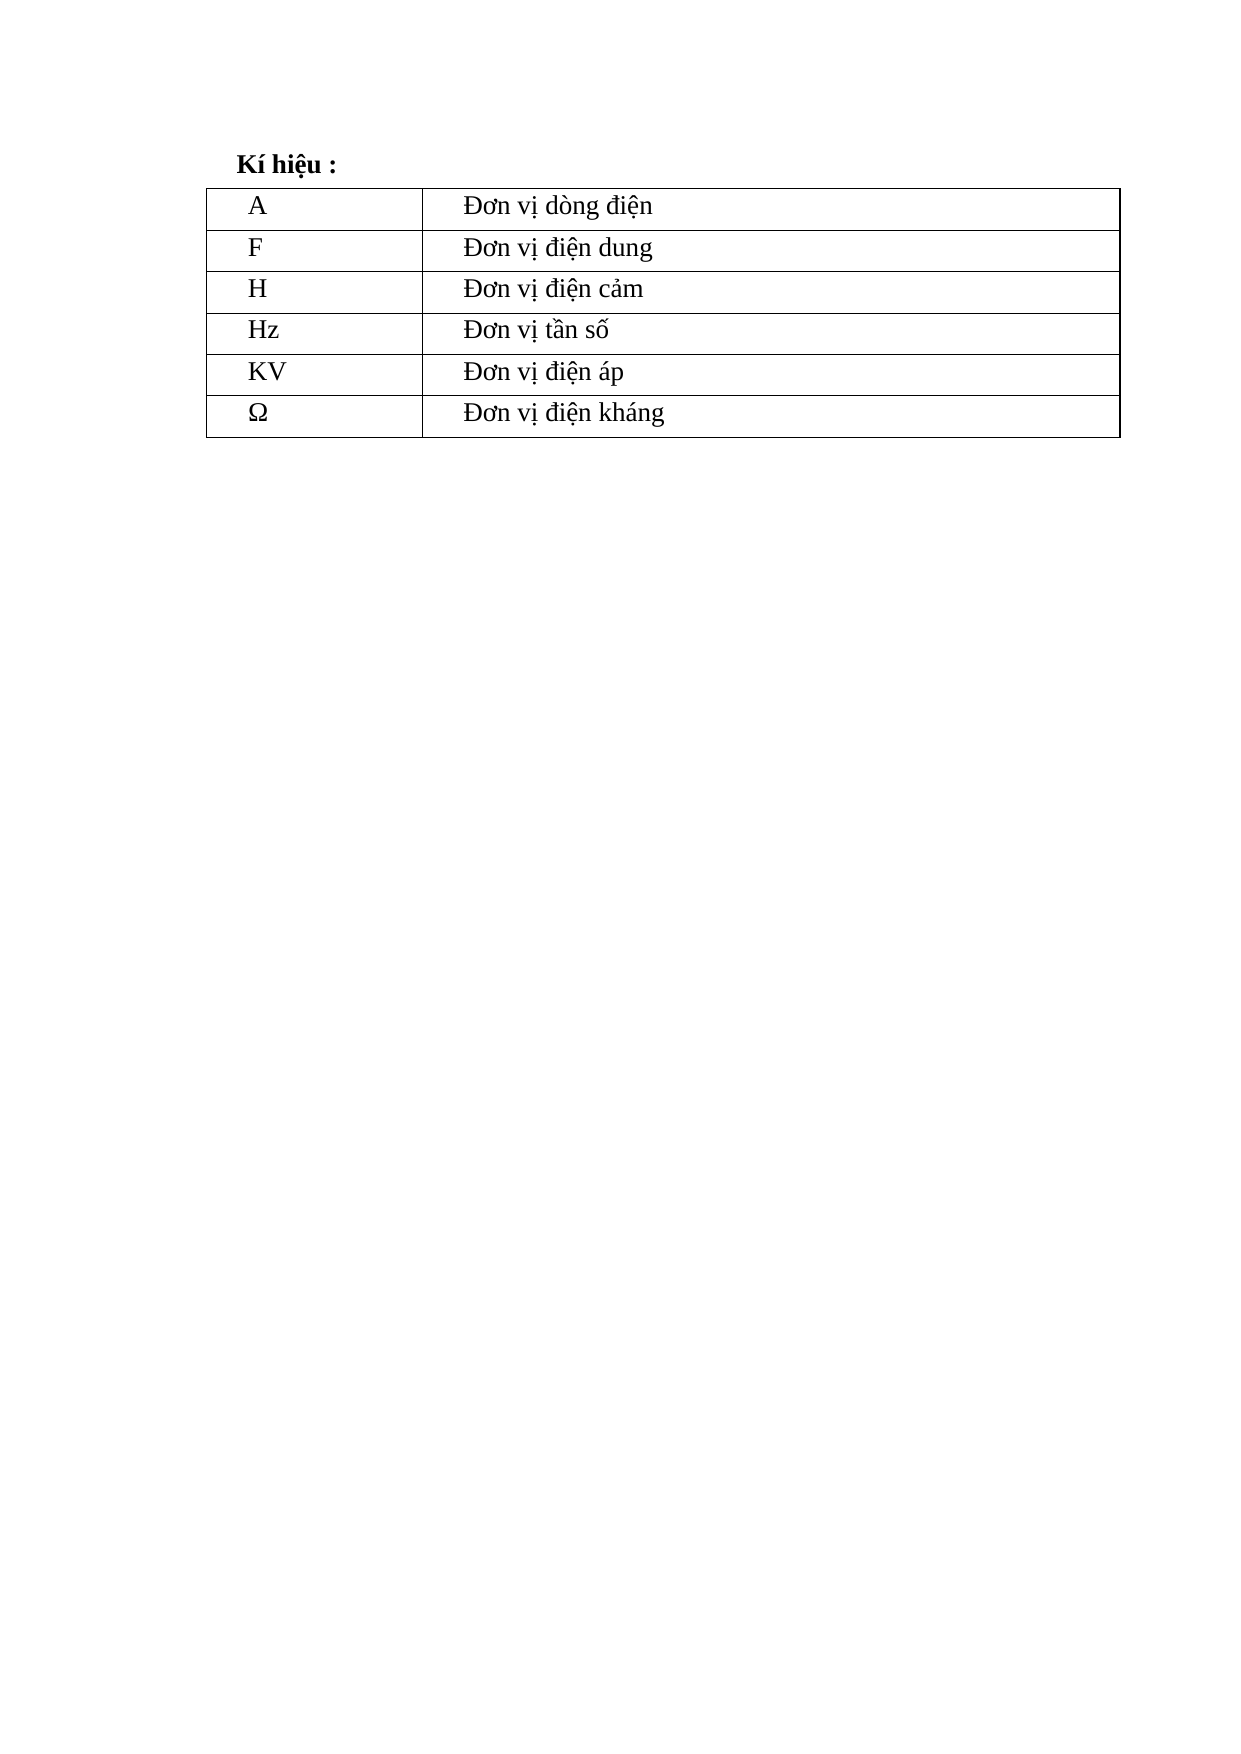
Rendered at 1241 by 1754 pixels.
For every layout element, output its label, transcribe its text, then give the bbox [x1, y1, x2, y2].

table_cell Đơn vị điện kháng [423, 396, 1119, 437]
table_cell KV [207, 355, 422, 395]
table_cell H [207, 272, 422, 312]
table_cell Đơn vị điện dung [423, 231, 1119, 271]
table_cell Đơn vị điện cảm [423, 272, 1119, 312]
table_header Đơn vị dòng điện [423, 189, 1119, 229]
table_cell Ω [207, 396, 422, 437]
text Kí hiệu : [207, 148, 1122, 179]
table_cell Đơn vị điện áp [423, 355, 1119, 395]
table_cell Hz [207, 314, 422, 354]
table_cell Đơn vị tần số [423, 314, 1119, 354]
table_cell F [207, 231, 422, 271]
table_header A [207, 189, 422, 229]
